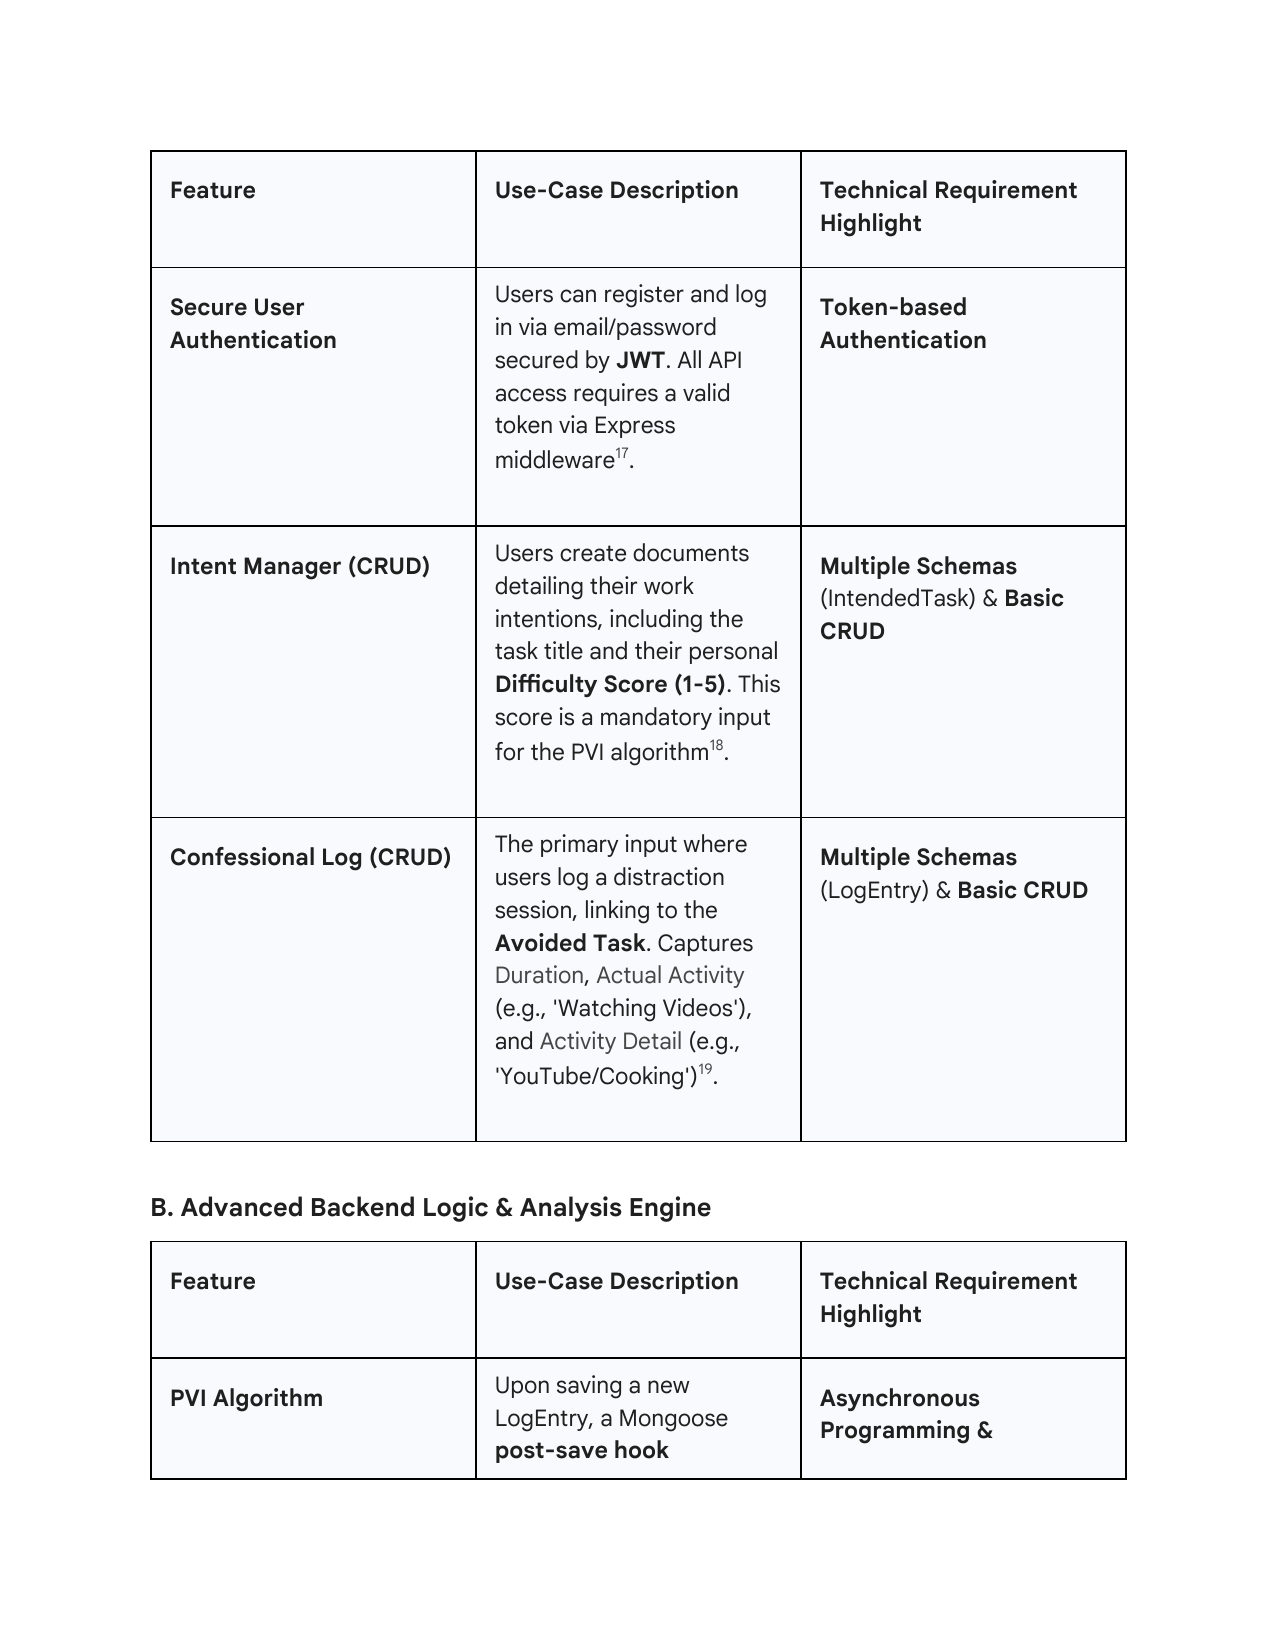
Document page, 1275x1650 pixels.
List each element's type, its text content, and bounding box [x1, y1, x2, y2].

table_header Feature [152, 152, 475, 267]
table_cell The primary input where users log a distraction session, linking to the Avoided Task. Captures Duration, Actual Activity (e.g., 'Watching Videos'), and Activity Detail (e.g., 'YouTube/Cooking')19. [477, 818, 800, 1141]
table_header Use-Case Description [477, 1242, 800, 1357]
table_cell Users can register and log in via email/password secured by JWT. All API access requires a valid token via Express middleware17. [477, 268, 800, 525]
table_header Use-Case Description [477, 152, 800, 267]
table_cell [802, 1359, 1125, 1478]
table_cell PVI Algorithm [152, 1359, 475, 1478]
table_cell Token-based Authentication [802, 268, 1125, 525]
table_cell Multiple Schemas (LogEntry) & Basic CRUD [802, 818, 1125, 1141]
table_header Feature [152, 1242, 475, 1357]
table_header Technical Requirement Highlight [802, 1242, 1125, 1357]
table_cell Secure User Authentication [152, 268, 475, 525]
table_cell Multiple Schemas (IntendedTask) & Basic CRUD [802, 527, 1125, 817]
table_cell Intent Manager (CRUD) [152, 527, 475, 817]
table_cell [477, 1359, 800, 1478]
subtitle B. Advanced Backend Logic & Analysis Engine [150, 1192, 1125, 1224]
table_cell Users create documents detailing their work intentions, including the task title and their personal Difficulty Score (1-5). This score is a mandatory input for the PVI algorithm18. [477, 527, 800, 817]
table_header Technical Requirement Highlight [802, 152, 1125, 267]
table_cell Confessional Log (CRUD) [152, 818, 475, 1141]
